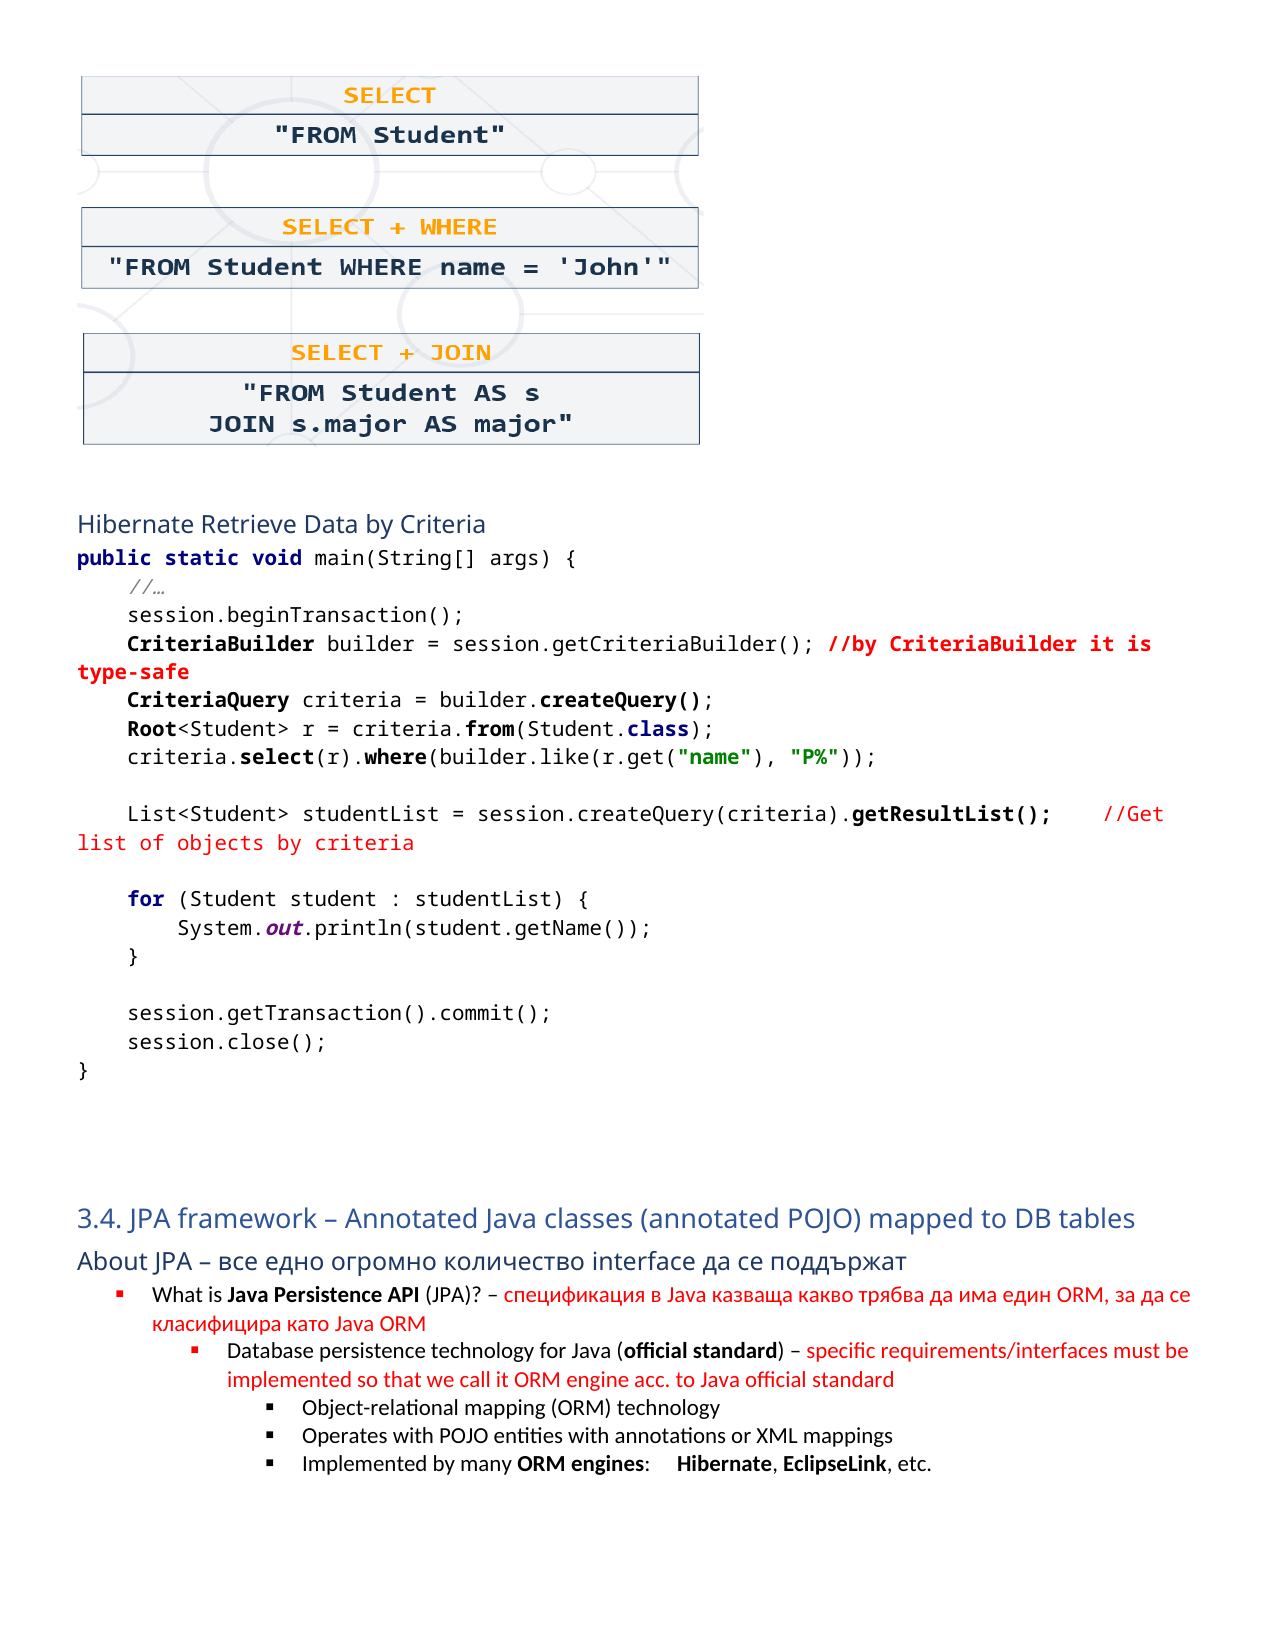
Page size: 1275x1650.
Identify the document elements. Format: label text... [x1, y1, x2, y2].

subtitle About JPA – все едно огромно количество interface да се поддържат [77, 1244, 1198, 1278]
picture [76, 76, 704, 447]
list Object-relational mapping (ORM) technology [264, 1393, 1198, 1421]
text public static void main(String[] args) { //… session.beginTransaction(); CriteriaBuilder builder = session.getCriteriaBuilder(); //by CriteriaBuilder it is type-safe CriteriaQuery criteria = builder.createQuery(); Root<Student> r = criteria.from(Student.class); criteria.select(r).where(builder.like(r.get("name"), "P%")); [77, 543, 1198, 771]
list Operates with POJO entities with annotations or XML mappings [264, 1421, 1198, 1449]
text for (Student student : studentList) { System.out.println(student.getName()); } session.getTransaction().commit(); session.close(); } [77, 856, 1198, 1084]
subtitle 3.4. JPA framework – Annotated Java classes (annotated POJO) mapped to DB tables [77, 1200, 1198, 1237]
text List<Student> studentList = session.createQuery(criteria).getResultList(); //Get list of objects by criteria [77, 771, 1198, 856]
list Implemented by many ORM engines: Hibernate, EclipseLink, etc. [264, 1449, 1198, 1477]
list Database persistence technology for Java (official standard) – specific requirements/interfaces must be implemented so that we call it ORM engine acc. to Java official standard [189, 1337, 1198, 1393]
subtitle Hibernate Retrieve Data by Criteria [77, 507, 1198, 541]
list What is Java Persistence API (JPA)? – спецификация в Java казваща какво трябва да има един ORM, за да се класифицира като Java ORM [114, 1281, 1198, 1337]
